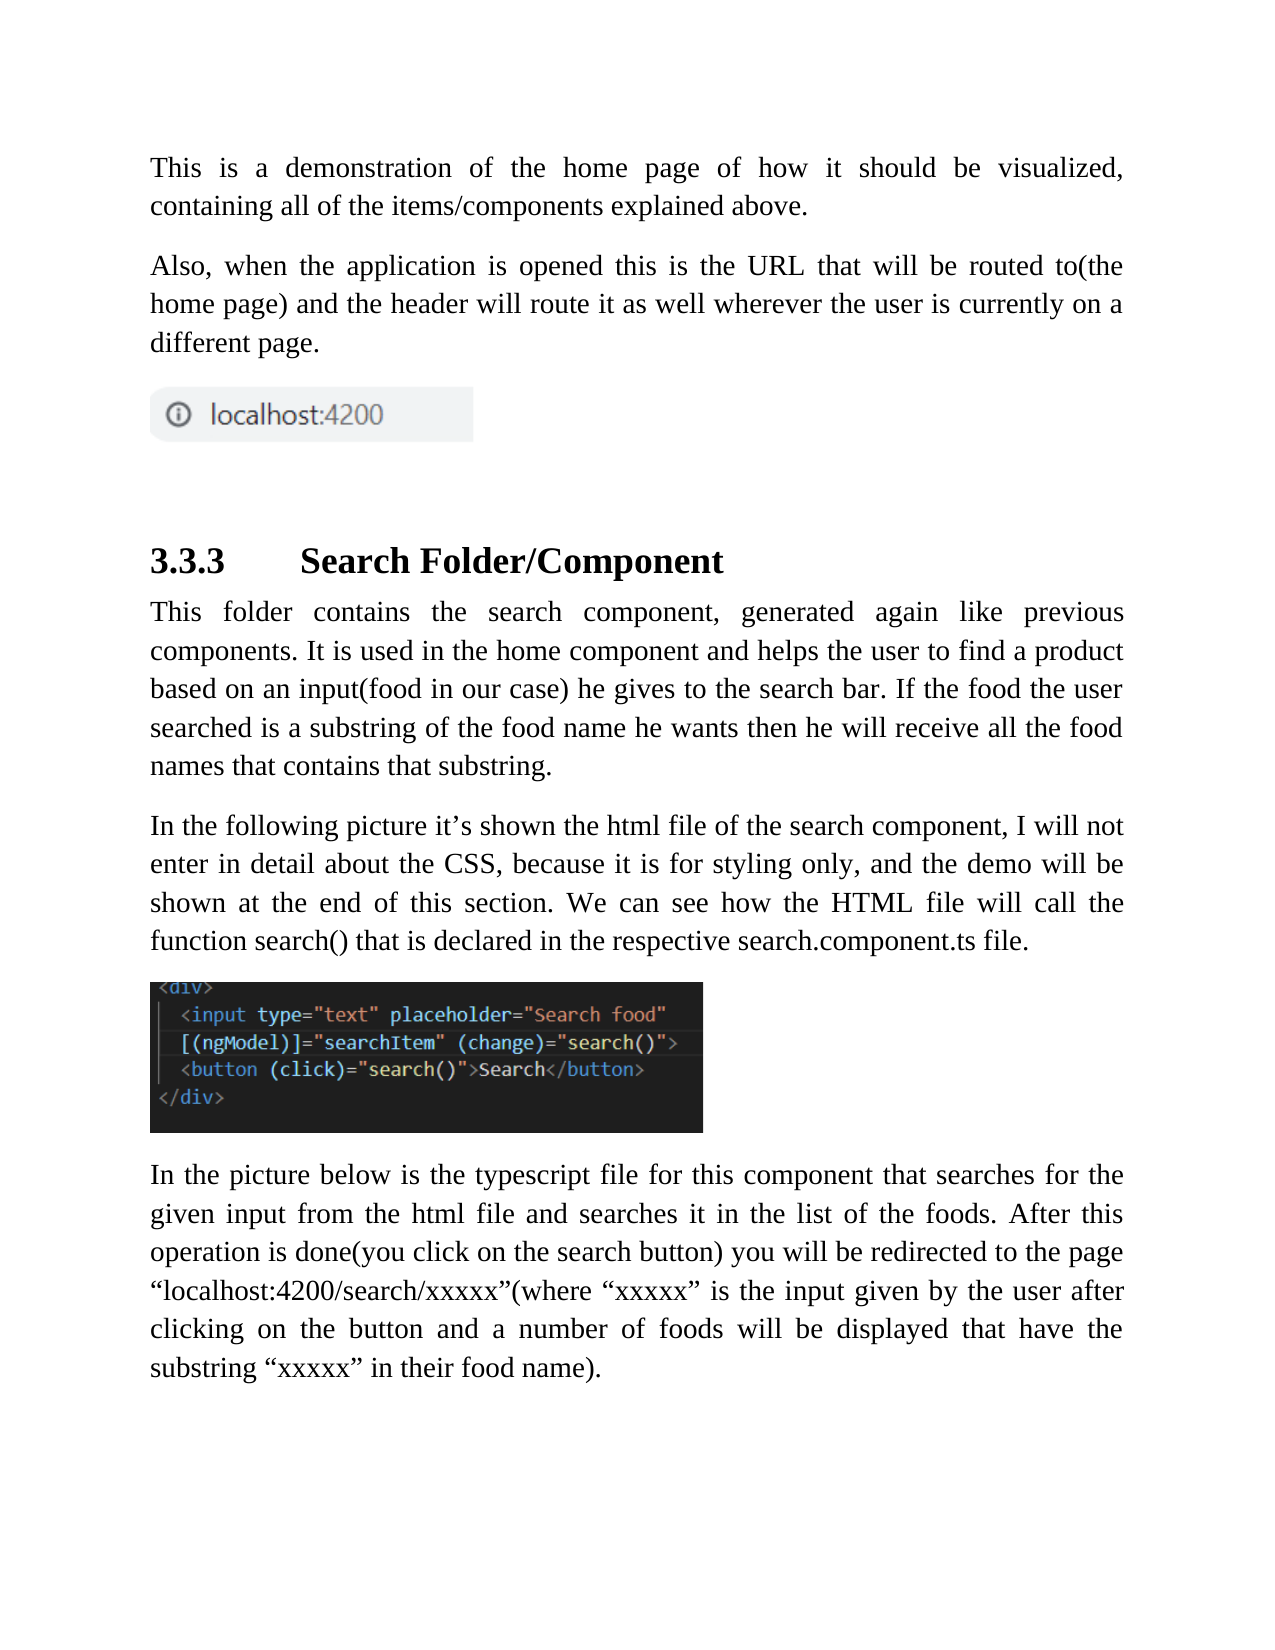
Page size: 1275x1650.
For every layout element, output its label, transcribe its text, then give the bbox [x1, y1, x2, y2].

picture [150, 982, 704, 1133]
text Also, when the application is opened this is the URL that will be routed to(the home page) and the header will route it as well wherever the user is currently on a different page. [150, 248, 1125, 358]
picture [150, 384, 474, 450]
text This folder contains the search component, generated again like previous components. It is used in the home component and helps the user to find a product based on an input(food in our case) he gives to the search bar. If the food the user searched is a substring of the food name he wants then he will receive all the food names that contains that substring. [150, 594, 1125, 782]
text In the picture below is the typescript file for this component that searches for the given input from the html file and searches it in the list of the foods. After this operation is done(you click on the search button) you will be redirected to the page “localhost:4200/search/xxxxx”(where “xxxxx” is the input given by the user after clicking on the button and a number of foods will be displayed that have the substring “xxxxx” in their food name). [150, 1157, 1125, 1383]
text This is a demonstration of the home page of how it should be visualized, containing all of the items/components explained above. [150, 150, 1125, 222]
subtitle Search Folder/Component [150, 538, 1125, 581]
text In the following picture it’s shown the html file of the search component, I will not enter in detail about the CSS, because it is for styling only, and the demo will be shown at the end of this section. We can see how the HTML file will call the function search() that is declared in the respective search.component.ts file. [150, 808, 1125, 957]
